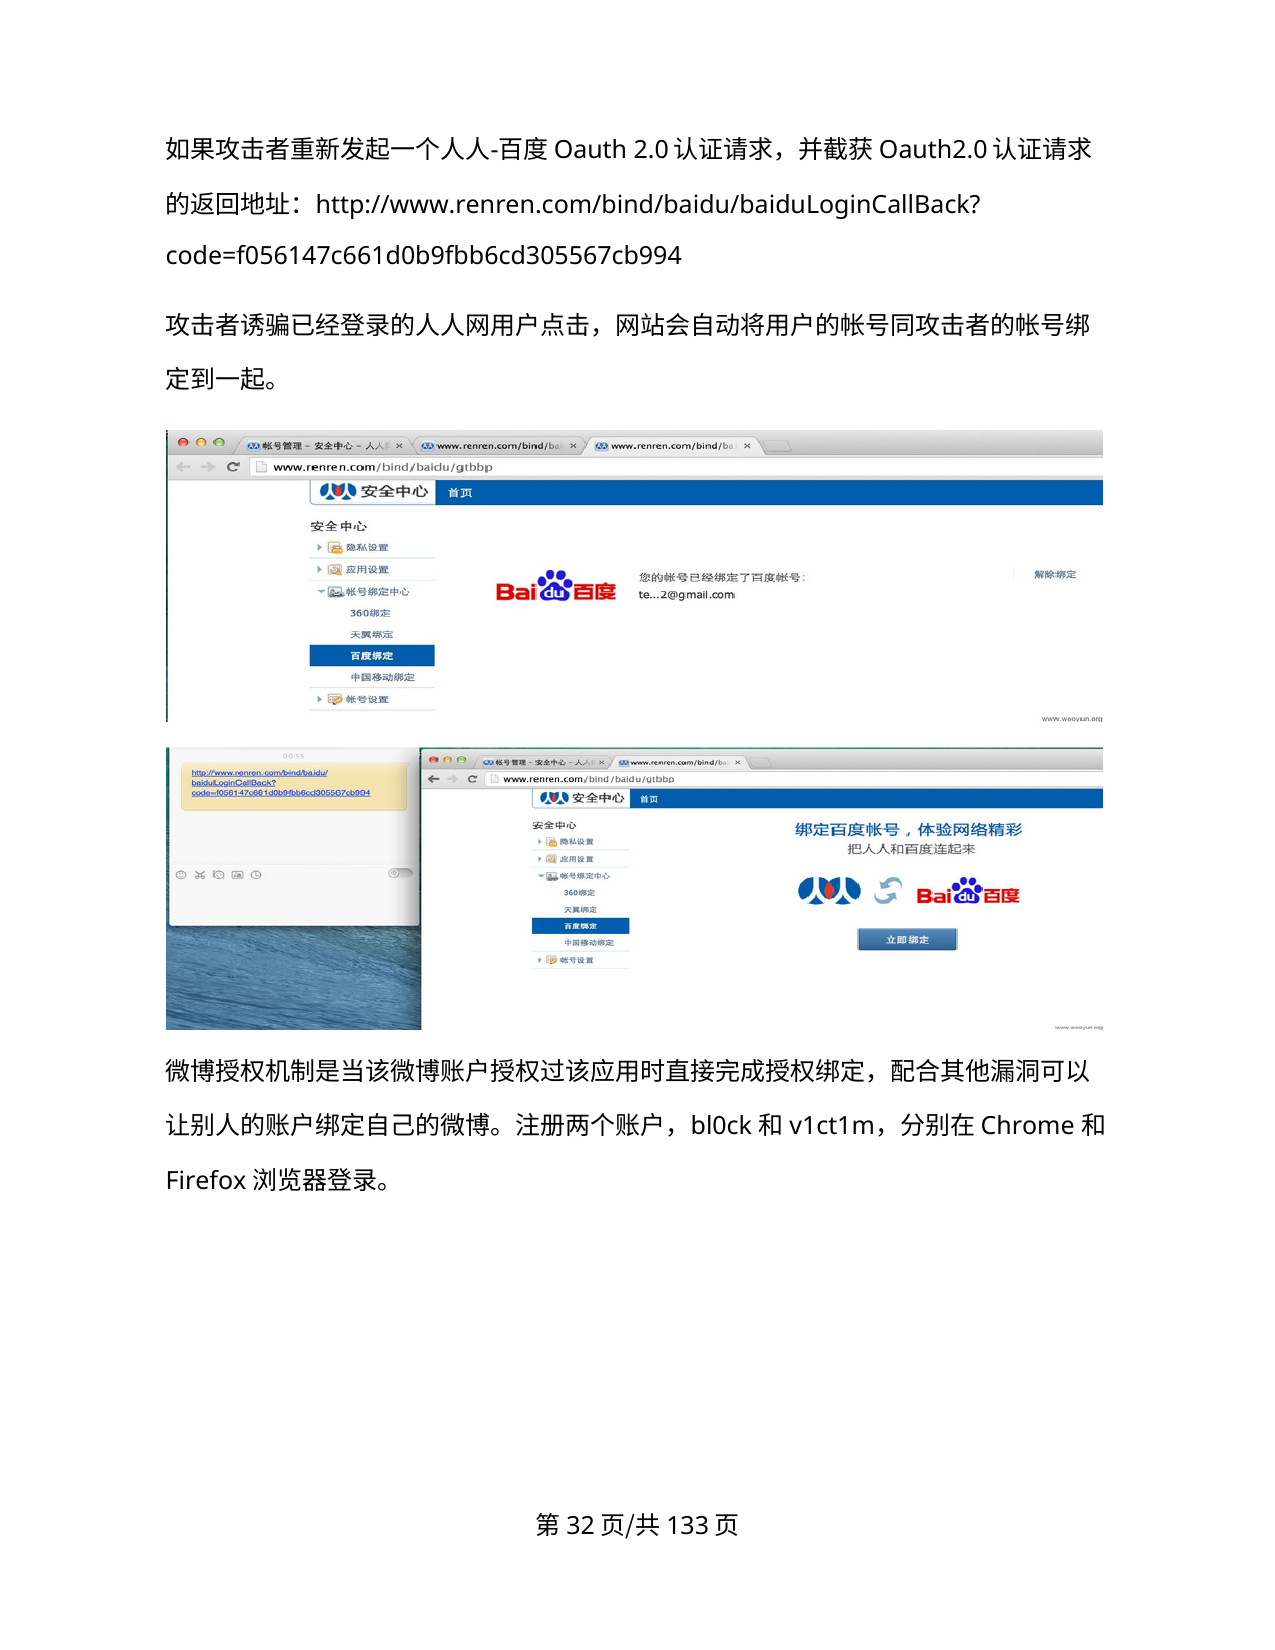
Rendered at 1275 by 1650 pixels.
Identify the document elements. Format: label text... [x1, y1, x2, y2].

text 攻击者诱骗已经登录的人人网用户点击，网站会自动将用户的帐号同攻击者的帐号绑定到一起。 [165, 305, 1109, 396]
text 如果攻击者重新发起一个人人-百度Oauth 2.0认证请求，并截获Oauth2.0认证请求的返回地址：http://www.renren.com/bind/baidu/baiduLoginCallBack?code=f056147c661d0b9fbb6cd305567cb994 [165, 130, 1109, 272]
picture [165, 430, 1106, 1034]
